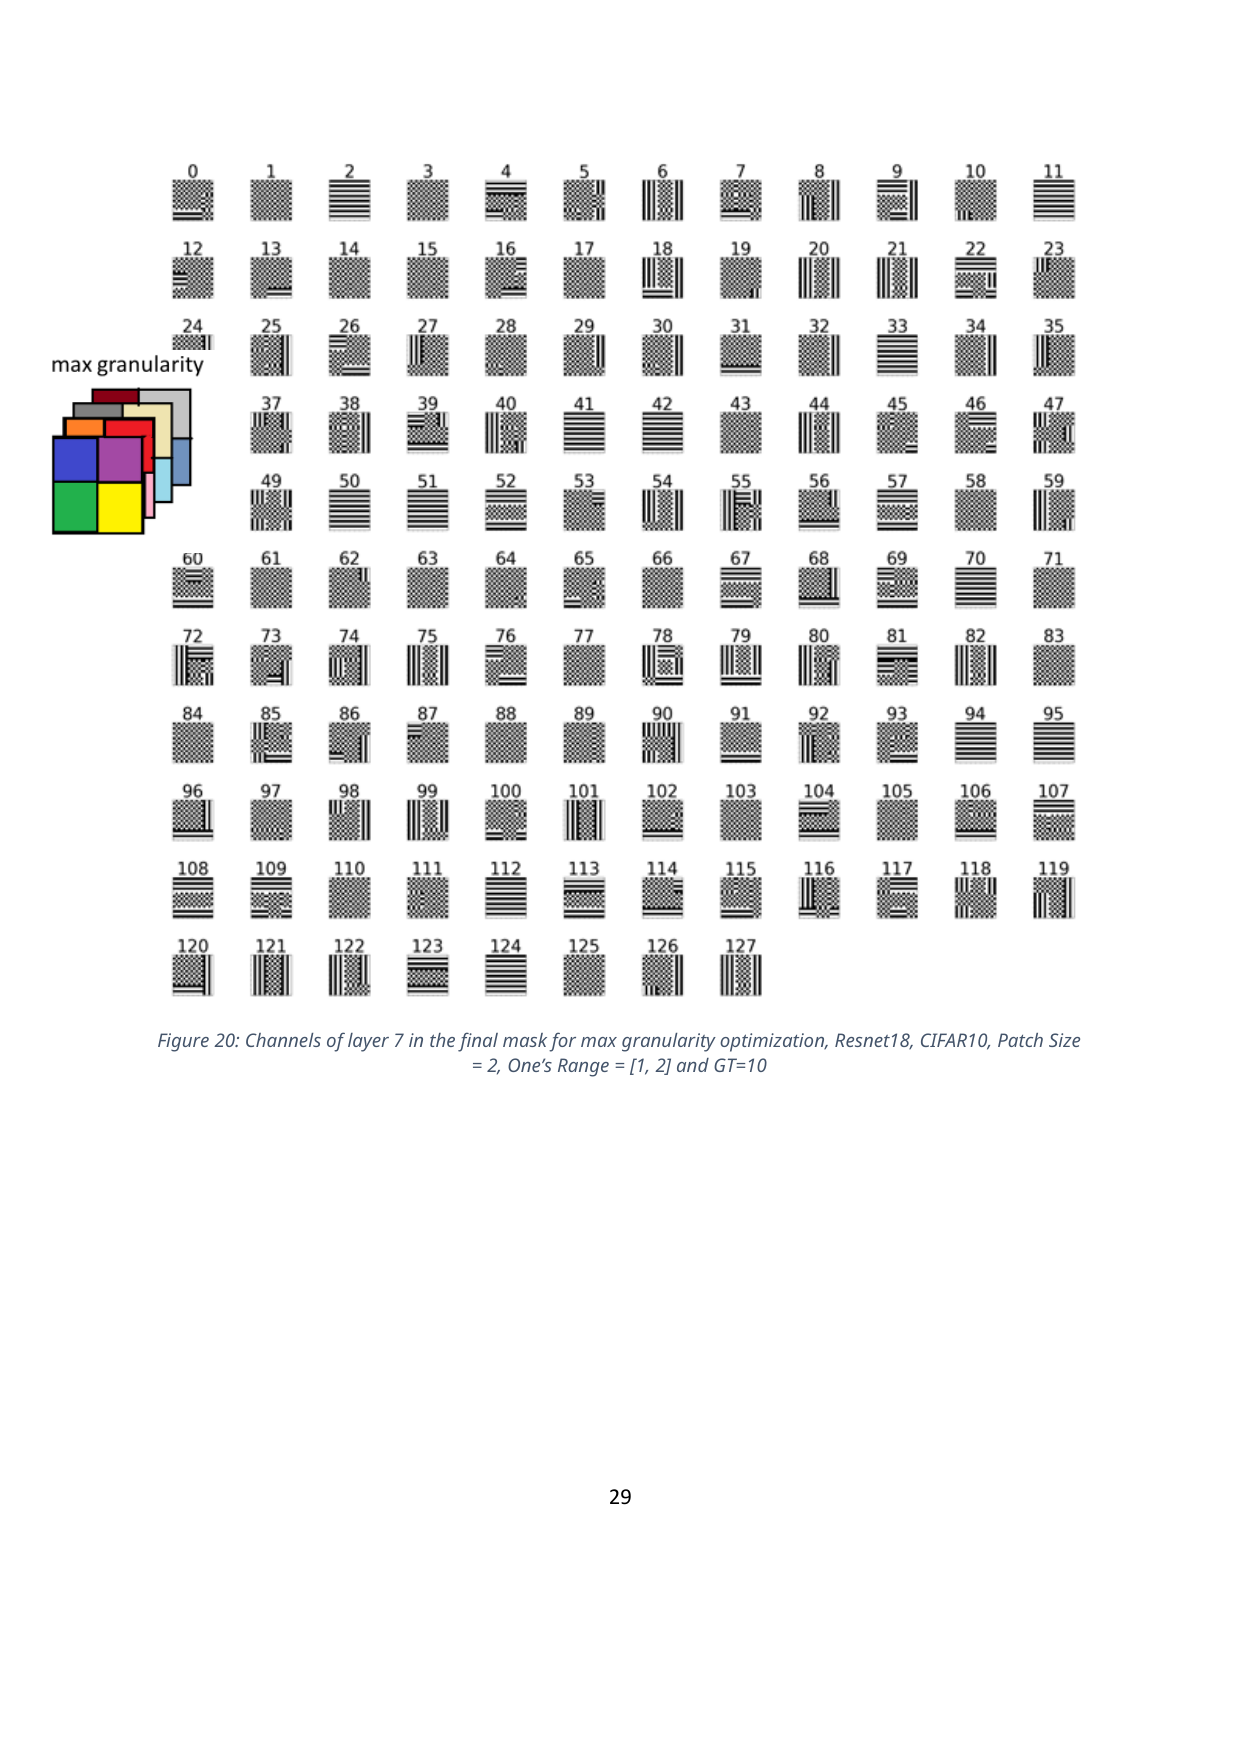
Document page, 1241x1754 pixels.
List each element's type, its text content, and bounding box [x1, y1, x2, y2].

picture [18, 150, 1091, 1009]
text Figure 20: Channels of layer 7 in the final mask for max granularity optimization, Resnet18, CIFAR10, Patch Size = 2, One’s Range = [1, 2] and GT=10 [150, 1027, 1090, 1078]
